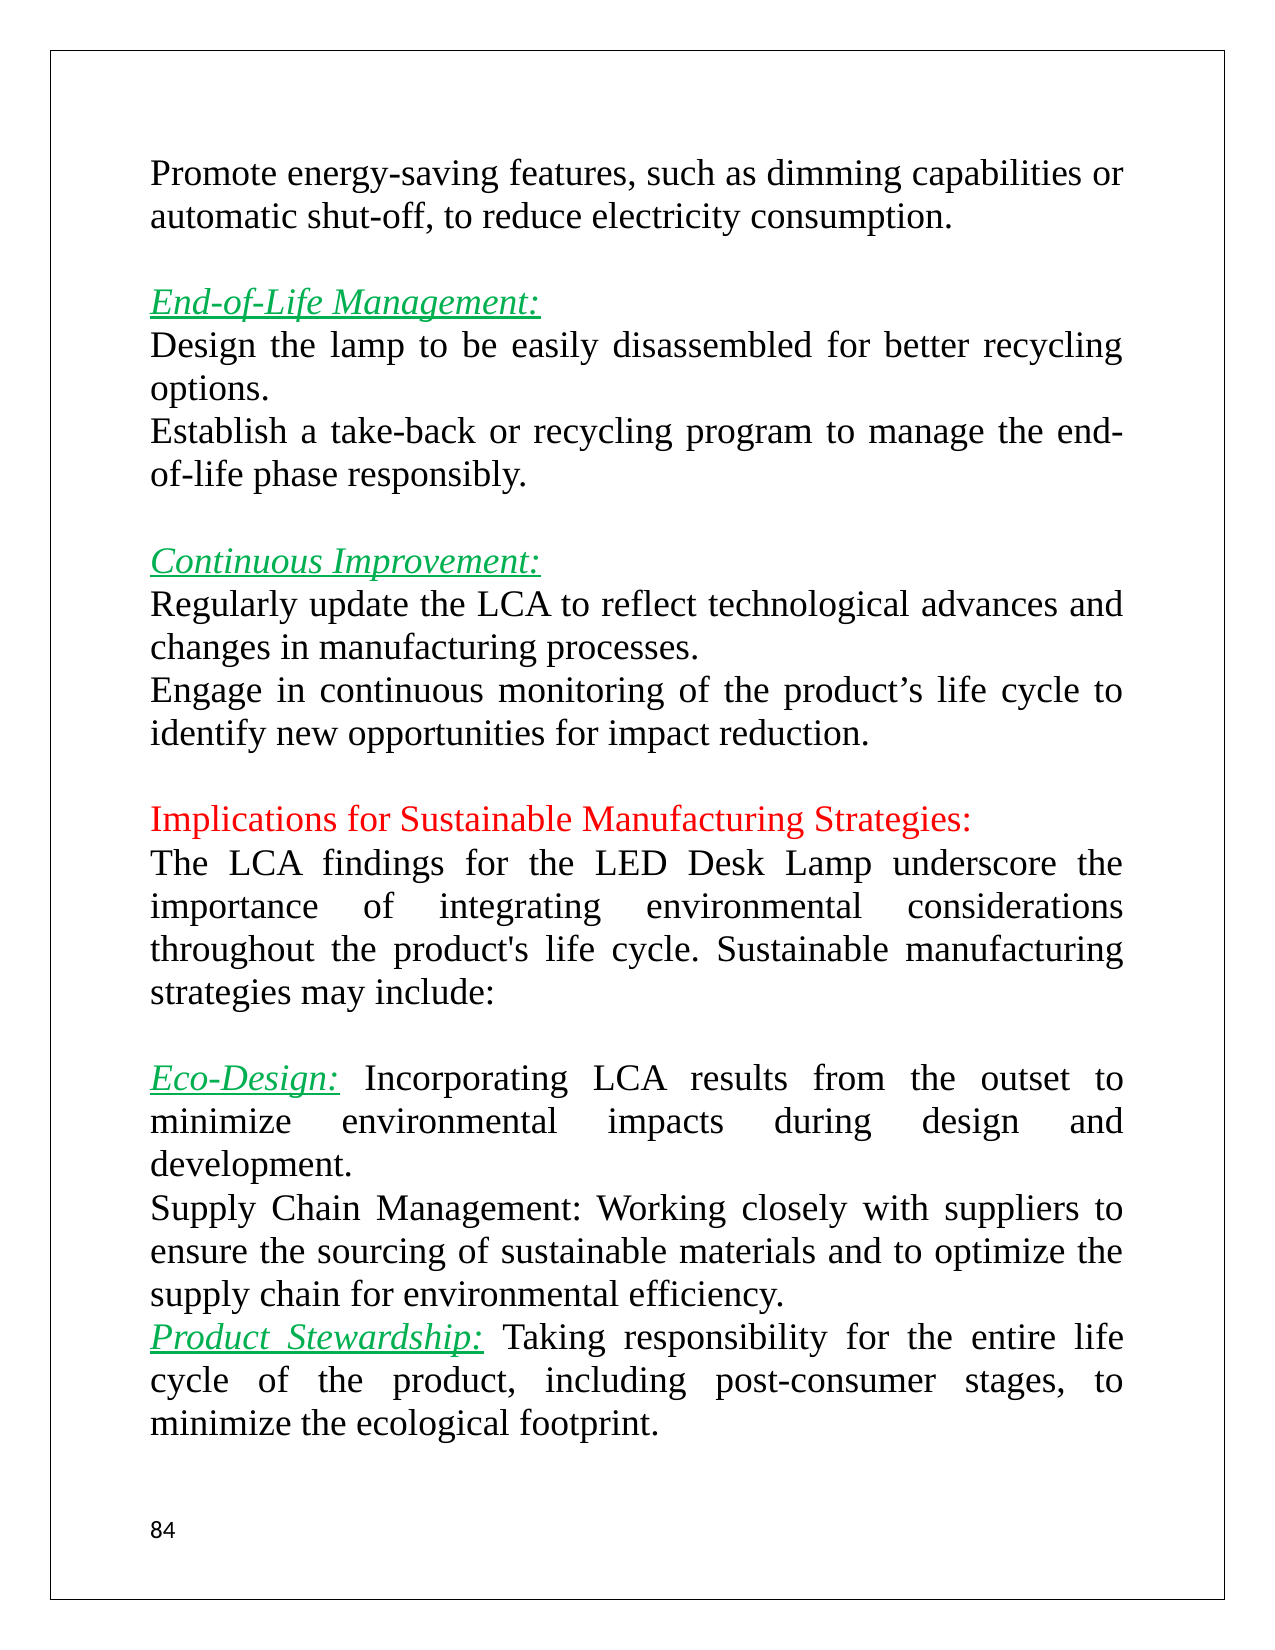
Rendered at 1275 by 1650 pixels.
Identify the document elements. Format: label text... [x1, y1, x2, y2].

text Implications for Sustainable Manufacturing Strategies: [150, 797, 1125, 840]
text Supply Chain Management: Working closely with suppliers to ensure the sourcing of sustainable materials and to optimize the supply chain for environmental efficiency. [150, 1185, 1125, 1314]
text Establish a take-back or recycling program to manage the end-of-life phase responsibly. [150, 409, 1125, 495]
text Product Stewardship: Taking responsibility for the entire life cycle of the product, including post-consumer stages, to minimize the ecological footprint. [150, 1314, 1125, 1444]
text Engage in continuous monitoring of the product’s life cycle to identify new opportunities for impact reduction. [150, 667, 1125, 754]
text The LCA findings for the LED Desk Lamp underscore the importance of integrating environmental considerations throughout the product's life cycle. Sustainable manufacturing strategies may include: [150, 840, 1125, 1012]
text Design the lamp to be easily disassembled for better recycling options. [150, 322, 1125, 409]
text Regularly update the LCA to reflect technological advances and changes in manufacturing processes. [150, 581, 1125, 667]
text Eco-Design: Incorporating LCA results from the outset to minimize environmental impacts during design and development. [150, 1056, 1125, 1185]
text Continuous Improvement: [150, 538, 1125, 581]
text Promote energy-saving features, such as dimming capabilities or automatic shut-off, to reduce electricity consumption. [150, 150, 1125, 236]
text End-of-Life Management: [150, 279, 1125, 322]
